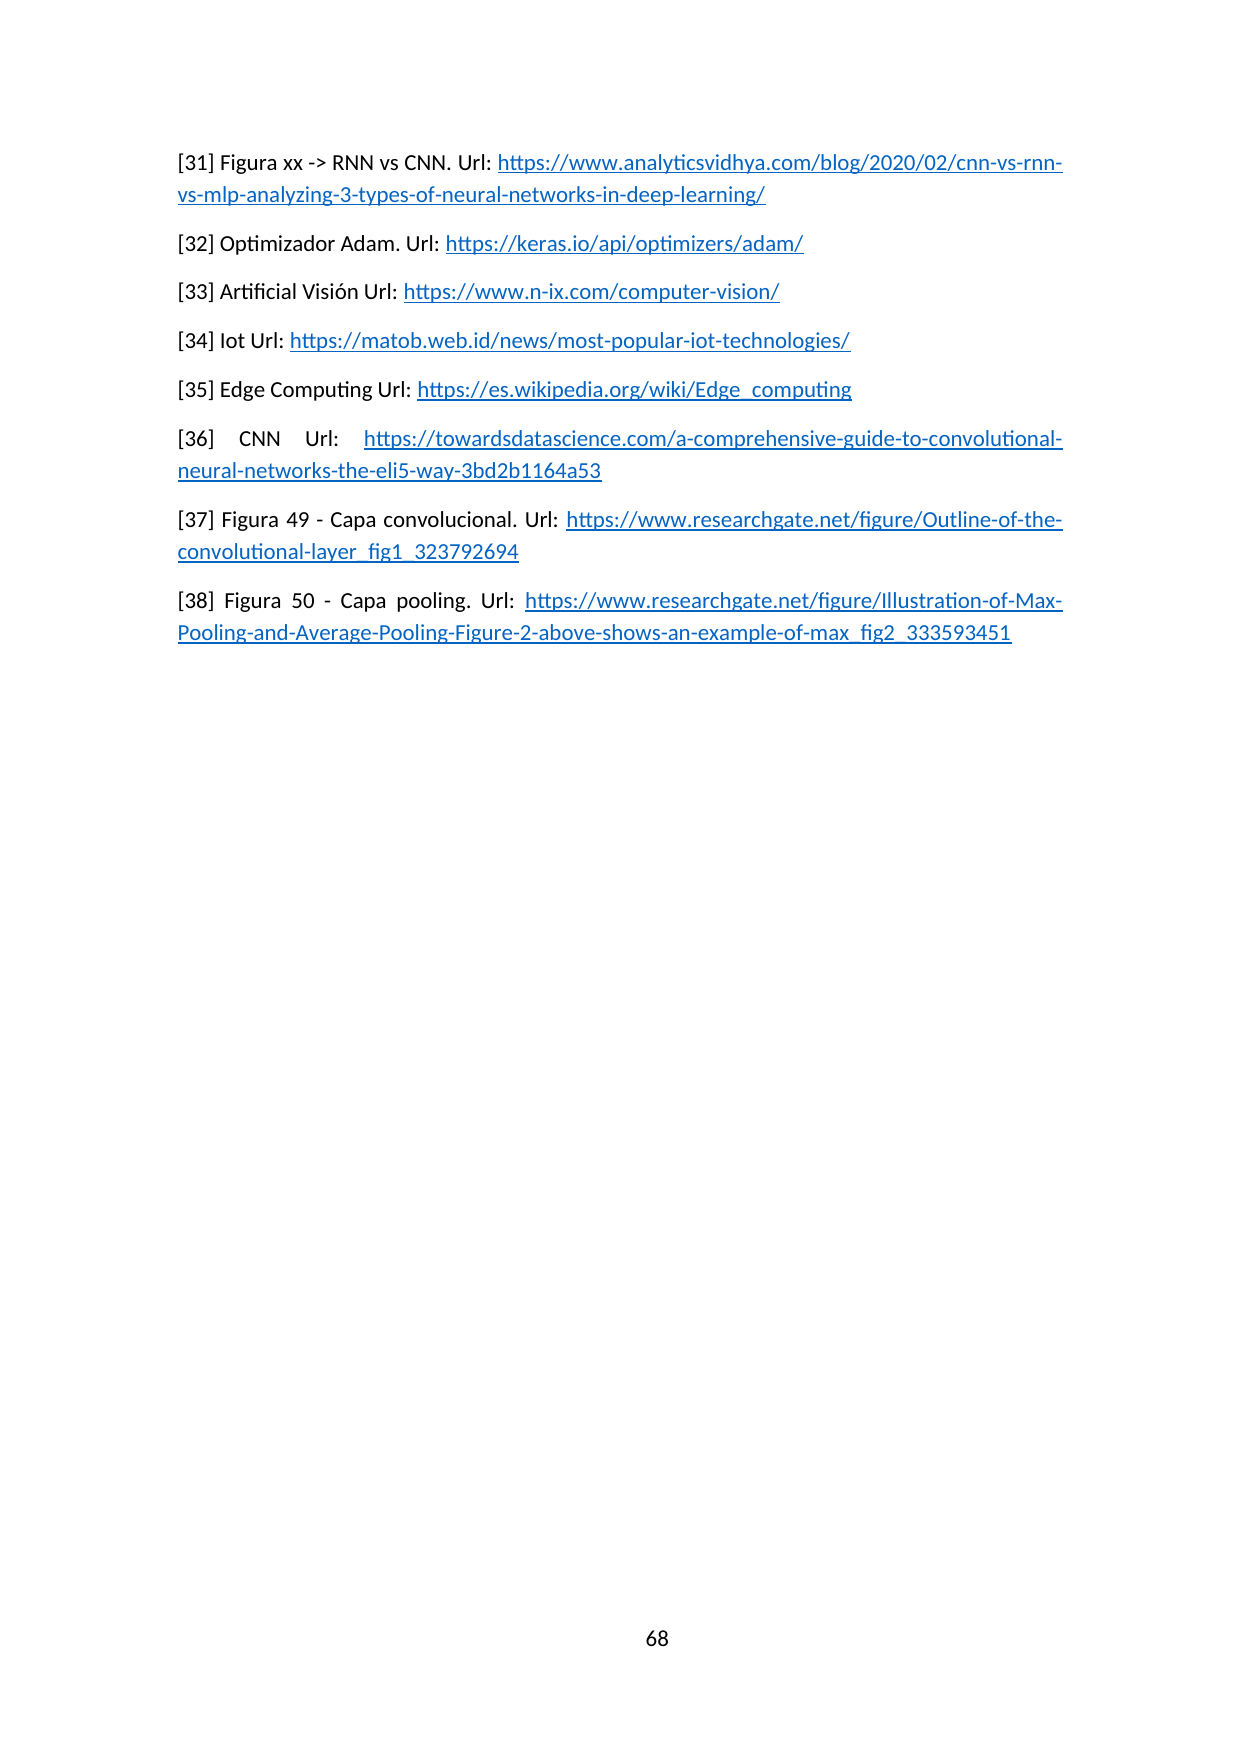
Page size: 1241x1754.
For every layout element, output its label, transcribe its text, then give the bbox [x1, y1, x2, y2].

text [32] Optimizador Adam. Url: https://keras.io/api/optimizers/adam/ [177, 229, 1063, 257]
text [33] Artificial Visión Url: https://www.n-ix.com/computer-vision/ [177, 277, 1063, 306]
text [34] Iot Url: https://matob.web.id/news/most-popular-iot-technologies/ [177, 326, 1063, 354]
text [36] CNN Url: https://towardsdatascience.com/a-comprehensive-guide-to-convolutional-neural-networks-the-eli5-way-3bd2b1164a53 [177, 424, 1063, 484]
text [31] Figura xx -> RNN vs CNN. Url: https://www.analyticsvidhya.com/blog/2020/02/cnn-vs-rnn-vs-mlp-analyzing-3-types-of-neural-networks-in-deep-learning/ [177, 148, 1063, 208]
text [35] Edge Computing Url: https://es.wikipedia.org/wiki/Edge_computing [177, 375, 1063, 403]
